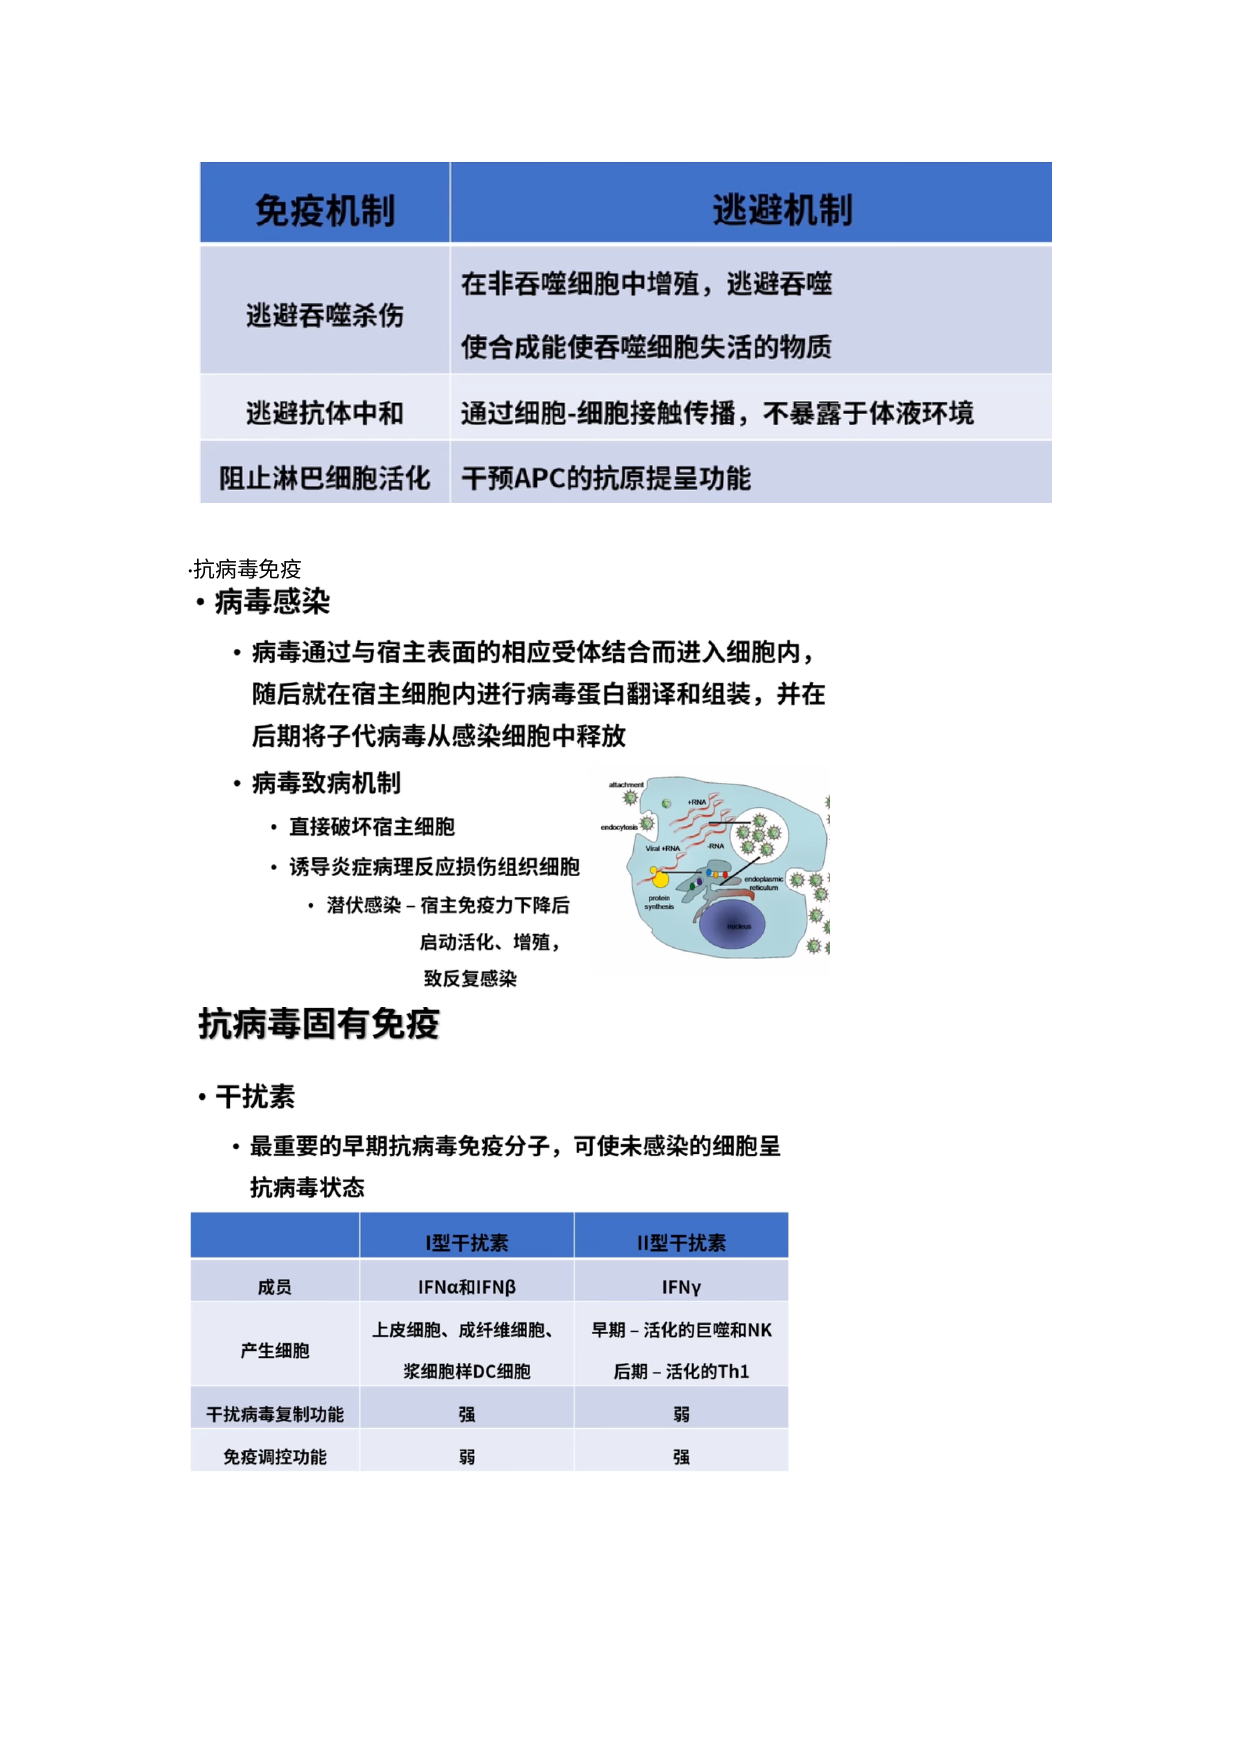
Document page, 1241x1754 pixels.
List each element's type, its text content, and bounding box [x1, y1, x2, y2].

text ·抗病毒免疫 [187, 552, 1053, 584]
picture [187, 584, 830, 993]
picture [187, 162, 1052, 503]
picture [187, 1007, 790, 1475]
